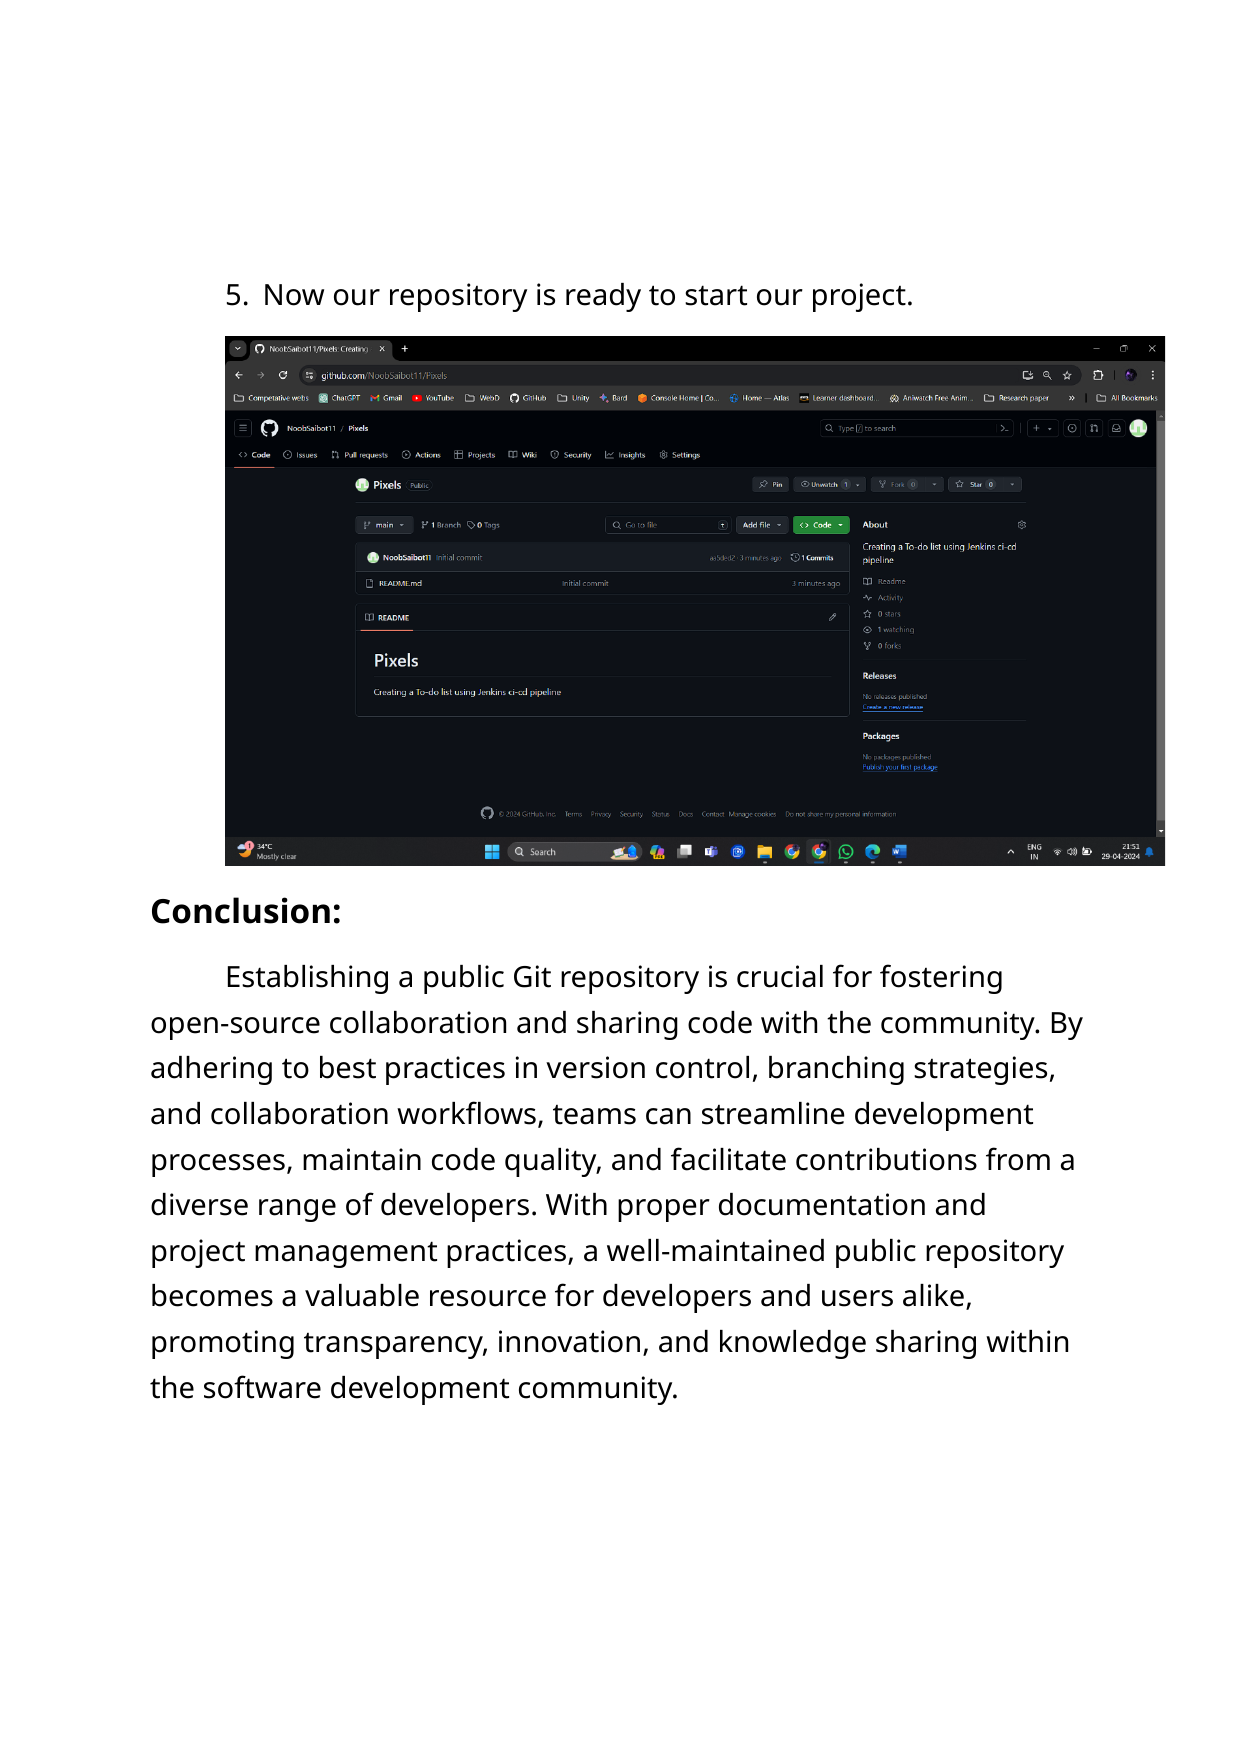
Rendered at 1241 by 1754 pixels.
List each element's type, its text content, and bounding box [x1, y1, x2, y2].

picture [225, 336, 1166, 866]
text Conclusion: [150, 887, 1090, 933]
text Establishing a public Git repository is crucial for fostering open-source collaboration and sharing code with the community. By adhering to best practices in version control, branching strategies, and collaboration workflows, teams can streamline development processes, maintain code quality, and facilitate contributions from a diverse range of developers. With proper documentation and project management practices, a well-maintained public repository becomes a valuable resource for developers and users alike, promoting transparency, innovation, and knowledge sharing within the software development community. [150, 956, 1090, 1407]
list Now our repository is ready to start our project. [225, 274, 1090, 314]
